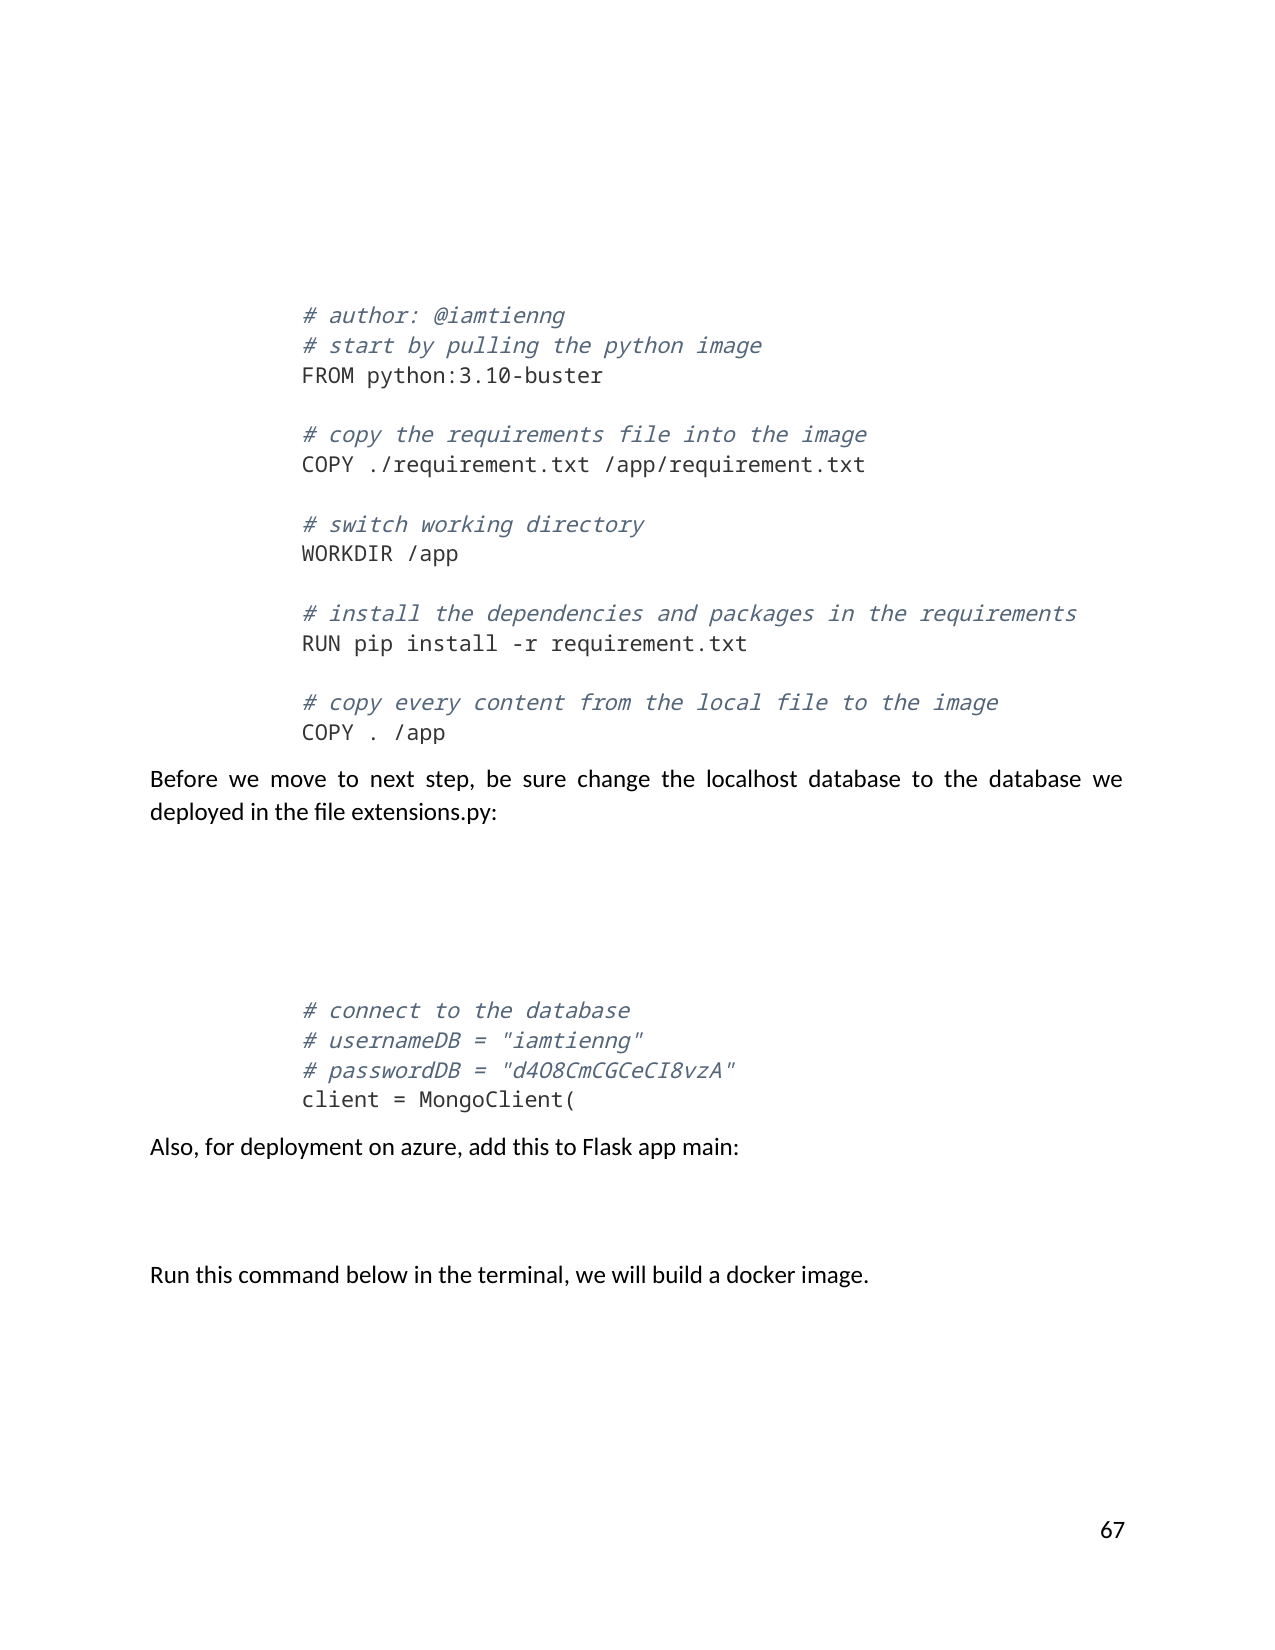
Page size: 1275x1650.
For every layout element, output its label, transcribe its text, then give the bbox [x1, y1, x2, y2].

text Run this command below in the terminal, we will build a docker image. [150, 1259, 1125, 1290]
text Before we move to next step, be sure change the localhost database to the database we deployed in the file extensions.py: [150, 763, 1125, 826]
text Also, for deployment on azure, add this to Flask app main: [150, 1132, 1125, 1162]
